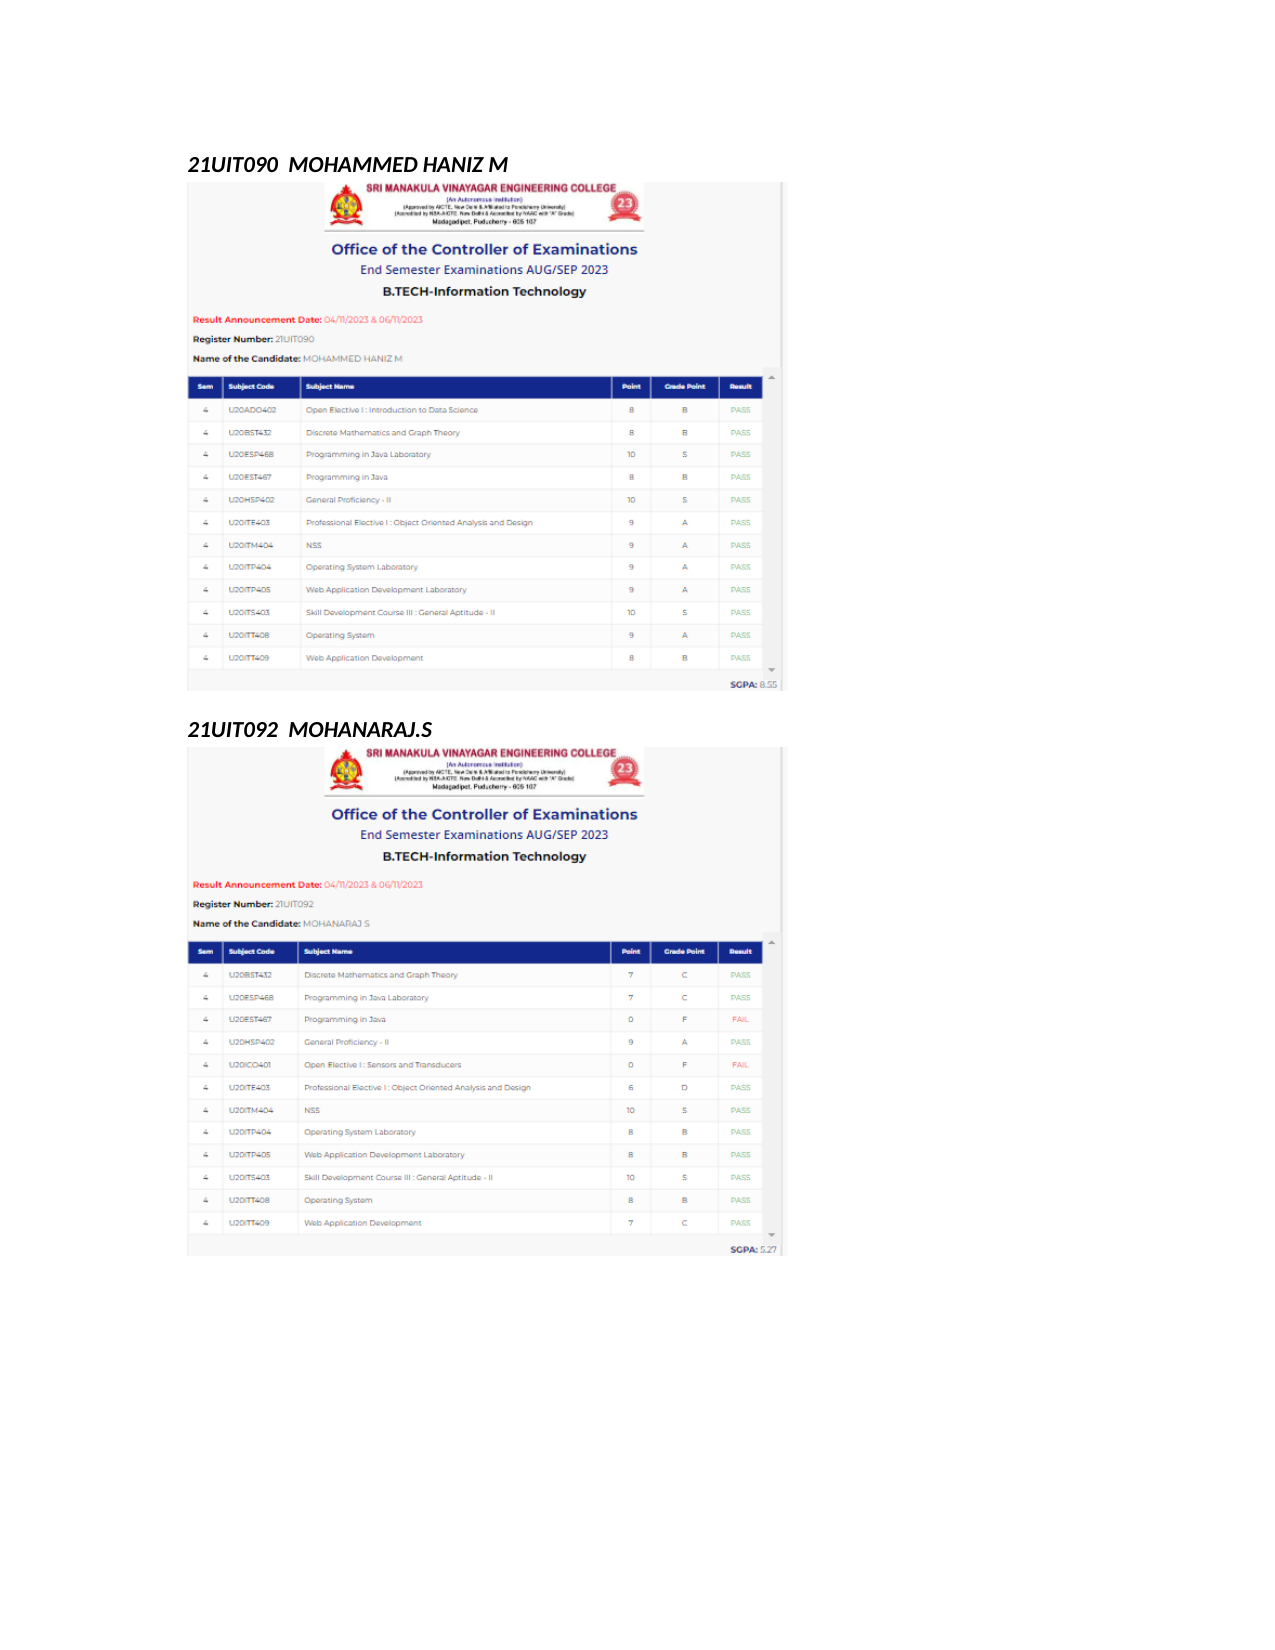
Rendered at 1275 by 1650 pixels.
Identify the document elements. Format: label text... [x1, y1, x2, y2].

subtitle 21UIT092 MOHANARAJ.S [187, 715, 1087, 743]
subtitle 21UIT090 MOHAMMED HANIZ M [187, 150, 1087, 178]
picture [187, 747, 788, 1256]
picture [187, 182, 788, 691]
